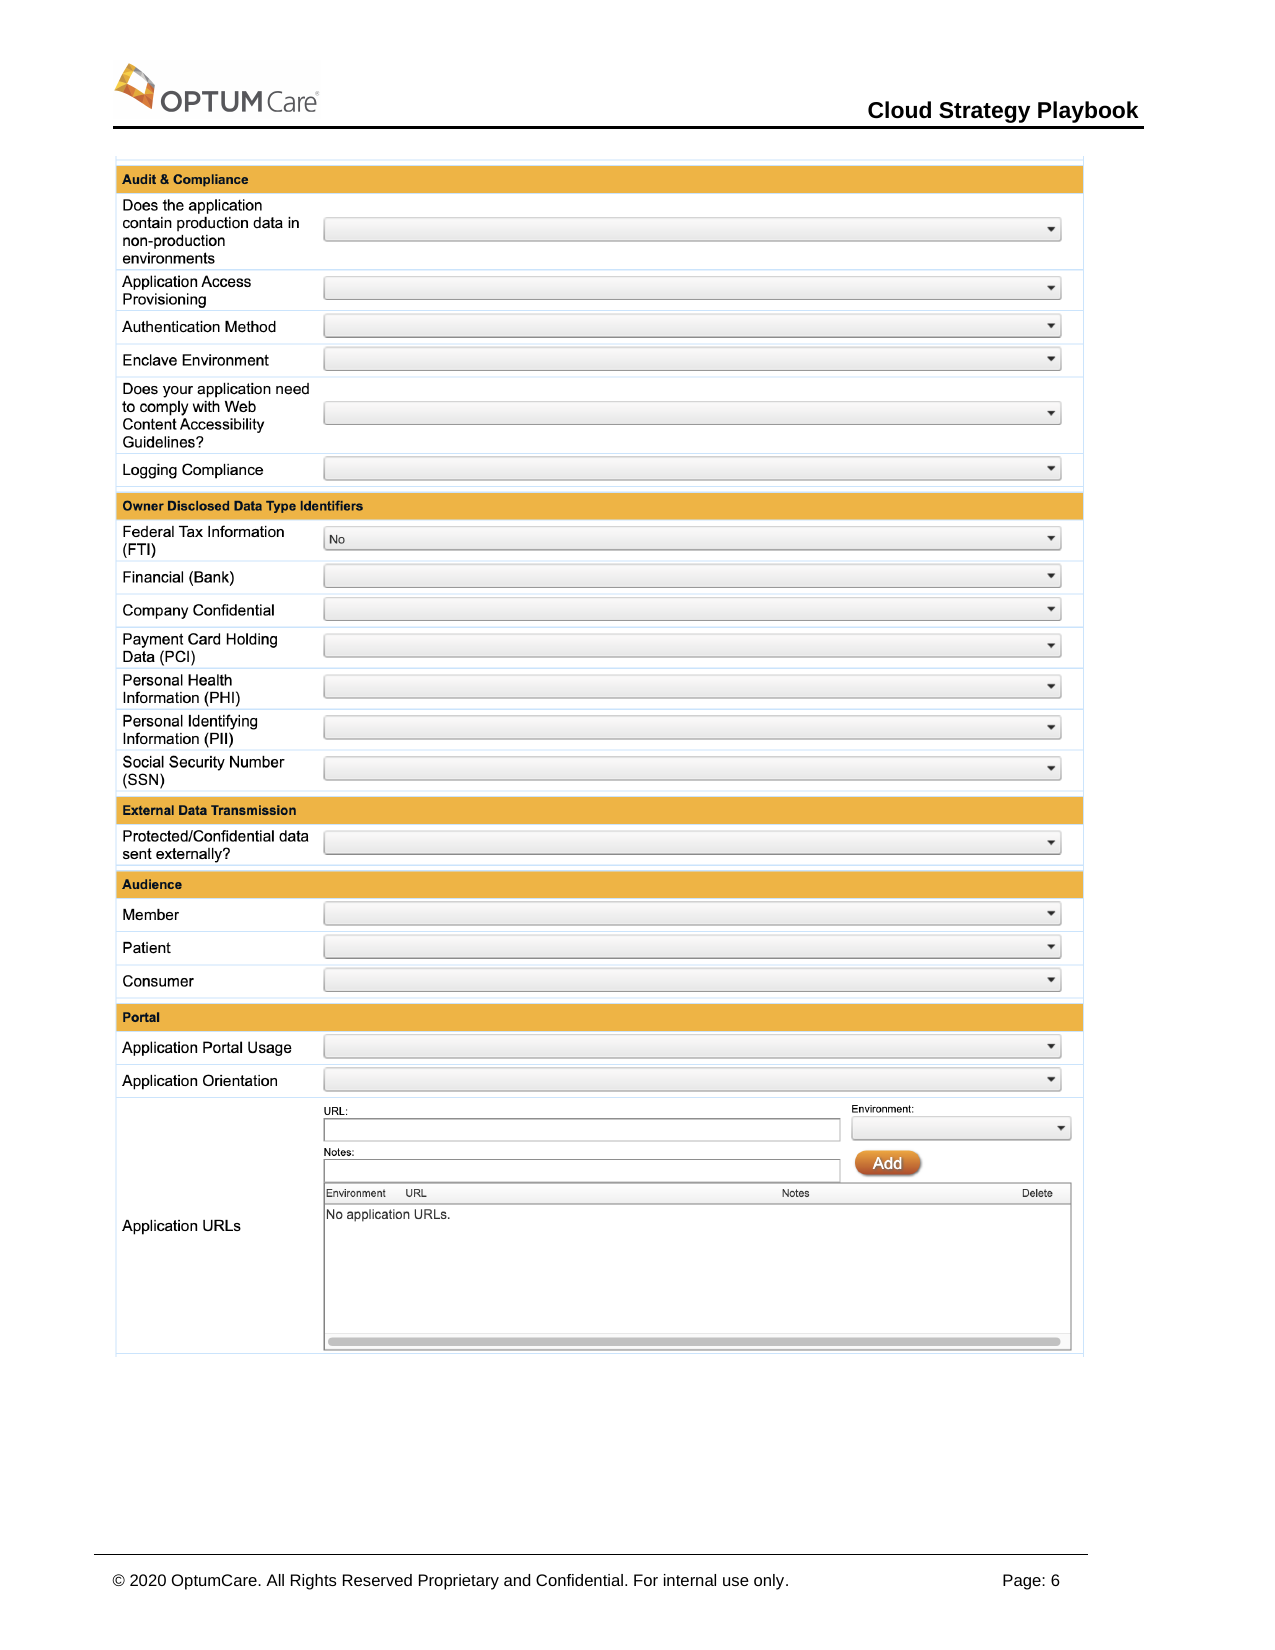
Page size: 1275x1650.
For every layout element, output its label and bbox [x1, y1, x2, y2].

picture [112, 60, 322, 119]
picture [112, 156, 1088, 1357]
